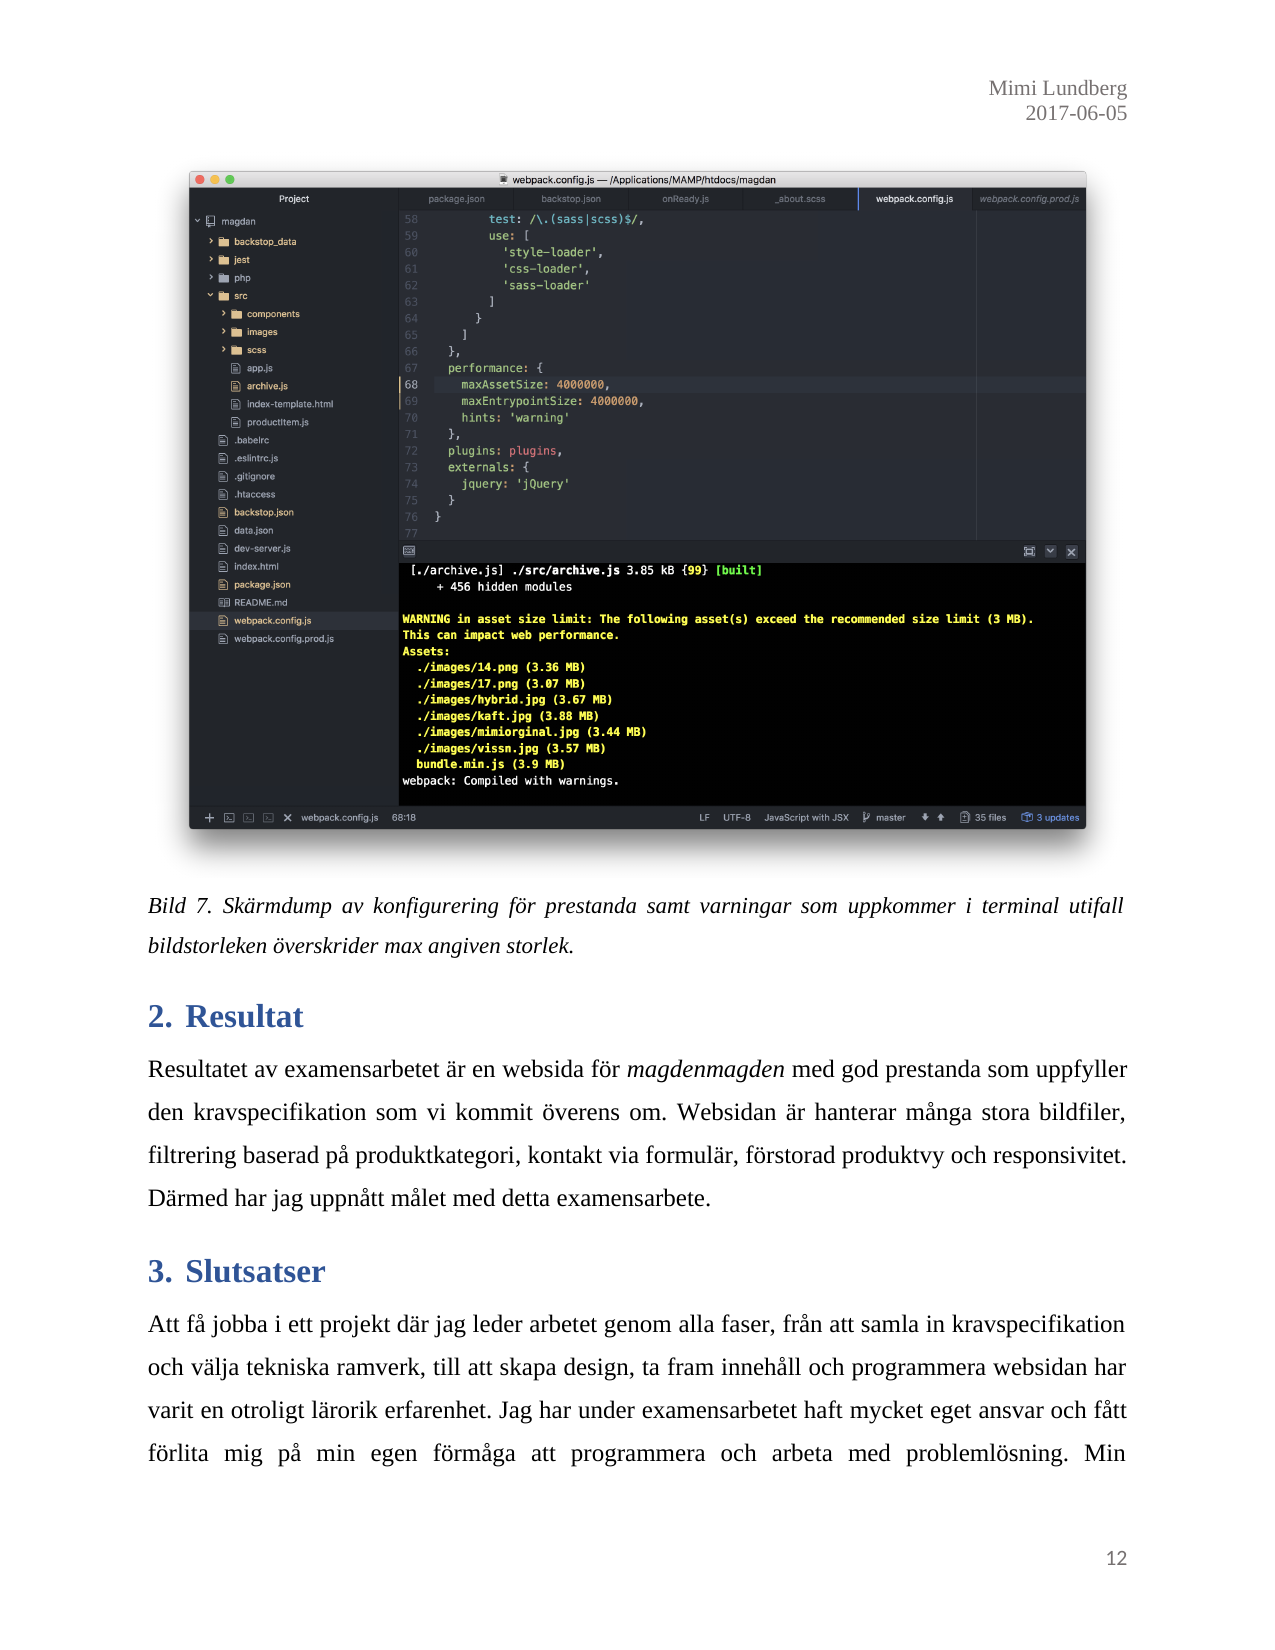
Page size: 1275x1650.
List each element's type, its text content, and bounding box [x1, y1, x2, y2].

subtitle Resultat [148, 996, 1127, 1035]
subtitle Slutsatser [148, 1251, 1127, 1290]
text Resultatet av examensarbetet är en websida för magdenmagden med god prestanda som uppfyller den kravspecifikation som vi kommit överens om. Websidan är hanterar många stora bildfiler, filtrering baserad på produktkategori, kontakt via formulär, förstorad produktvy och responsivitet. Därmed har jag uppnått målet med detta examensarbete. [148, 1054, 1127, 1212]
picture [147, 147, 1128, 878]
text Bild 7. Skärmdump av konfigurering för prestanda samt varningar som uppkommer i terminal utifall bildstorleken överskrider max angiven storlek. [148, 892, 1127, 958]
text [148, 1309, 1127, 1467]
